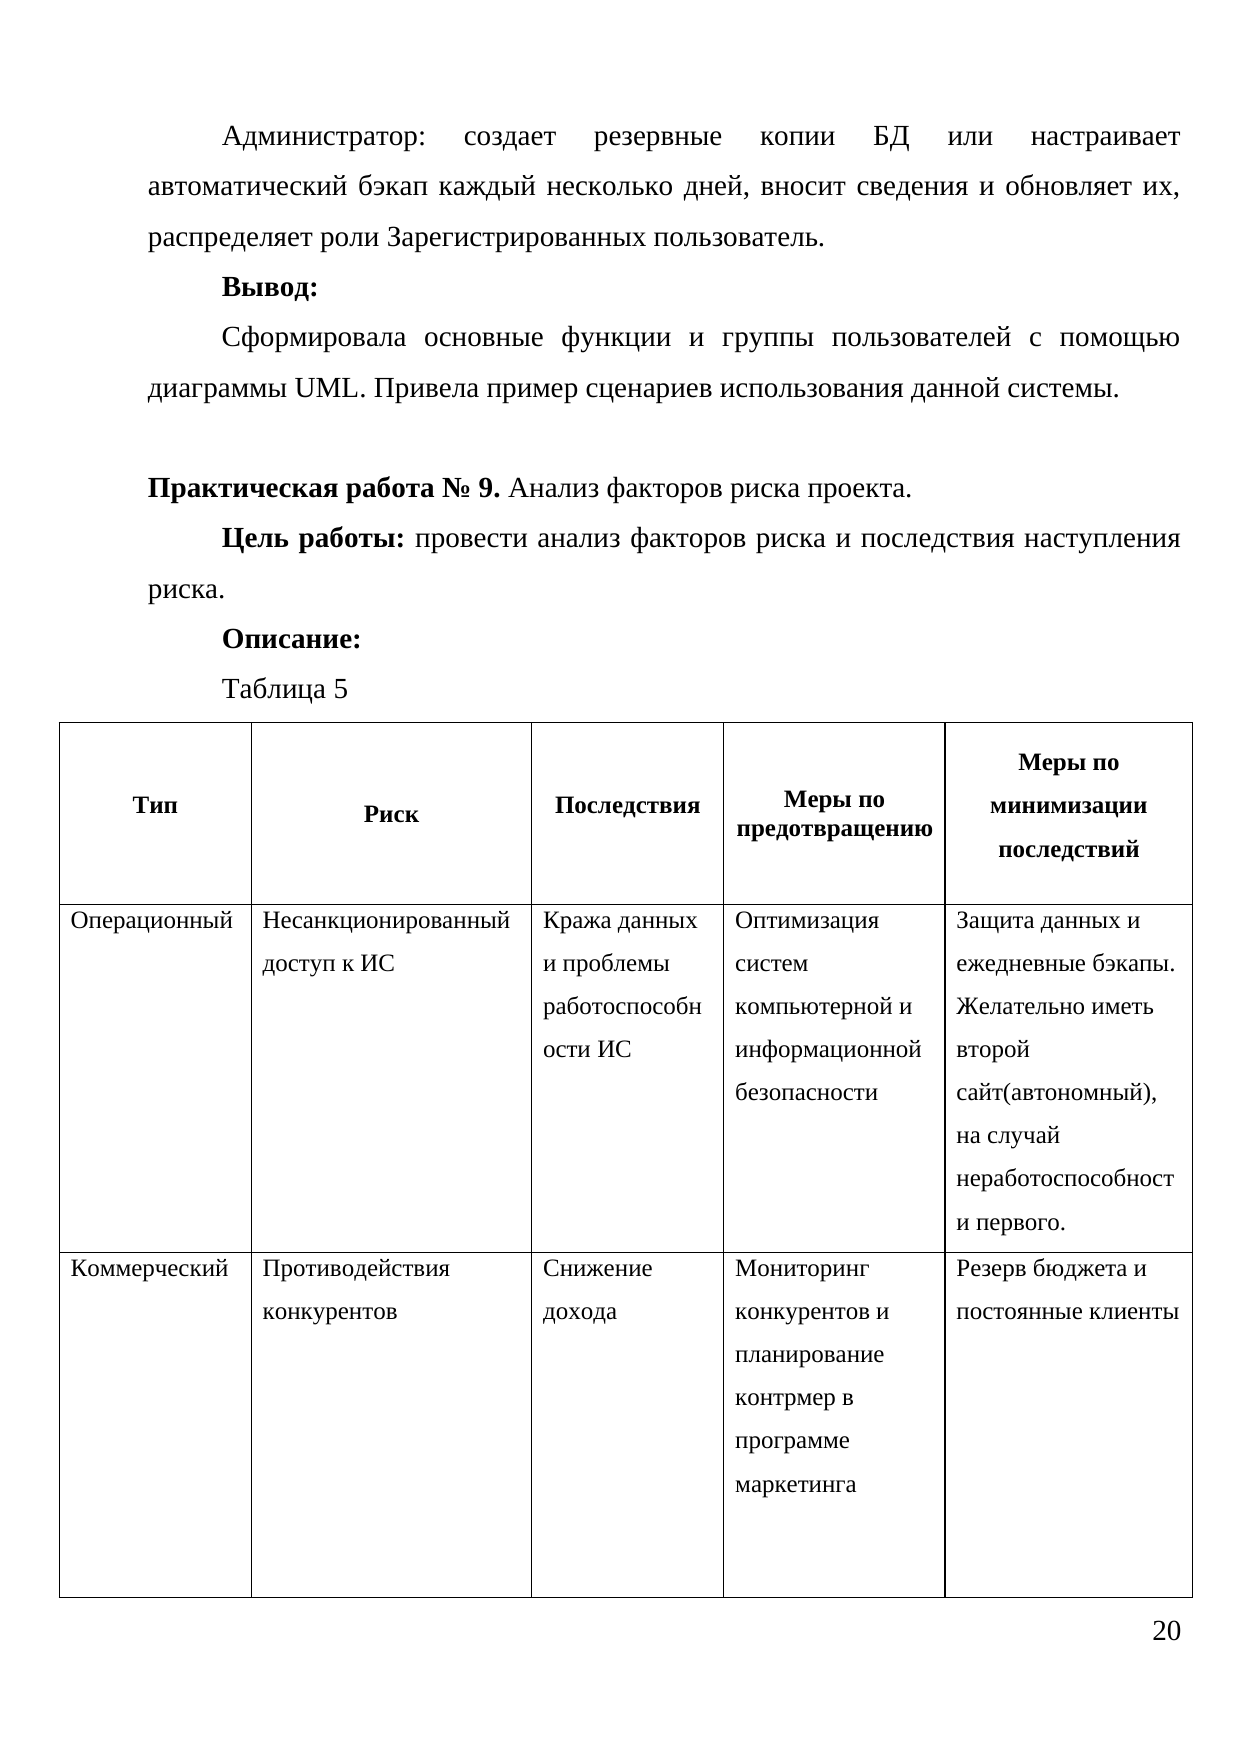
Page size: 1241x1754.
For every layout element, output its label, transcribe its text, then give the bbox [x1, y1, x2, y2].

table_cell Операционный [60, 905, 251, 1252]
table_cell Резерв бюджета и постоянные клиенты [946, 1253, 1192, 1597]
text Практическая работа № 9. Анализ факторов риска проекта. [148, 470, 1181, 504]
table_cell Мониторинг конкурентов и планирование контрмер в программе маркетинга [724, 1253, 944, 1597]
table_cell Несанкционированный доступ к ИС [252, 905, 531, 1252]
text Описание: [148, 621, 1181, 655]
table_header Риск [252, 723, 531, 904]
table_header Тип [60, 723, 251, 904]
text Цель работы: провести анализ факторов риска и последствия наступления риска. [148, 521, 1181, 604]
table_header Меры по минимизации последствий [946, 723, 1192, 904]
text Таблица 5 [148, 672, 1181, 705]
table_header Последствия [532, 723, 723, 904]
table_header Меры по предотвращению [724, 723, 944, 904]
table_cell Снижение дохода [532, 1253, 723, 1597]
table_cell Защита данных и ежедневные бэкапы. Желательно иметь второй сайт(автономный), на случай неработоспособности первого. [946, 905, 1192, 1252]
table_cell Коммерческий [60, 1253, 251, 1597]
table_cell Противодействия конкурентов [252, 1253, 531, 1597]
table_cell Кража данных и проблемы работоспособности ИС [532, 905, 723, 1252]
text Администратор: создает резервные копии БД или настраивает автоматический бэкап каждый несколько дней, вносит сведения и обновляет их, распределяет роли Зарегистрированных пользователь. [148, 118, 1181, 252]
text Вывод: [148, 269, 1181, 303]
table_cell Оптимизация систем компьютерной и информационной безопасности [724, 905, 944, 1252]
text Сформировала основные функции и группы пользователей с помощью диаграммы UML. Привела пример сценариев использования данной системы. [148, 319, 1181, 403]
